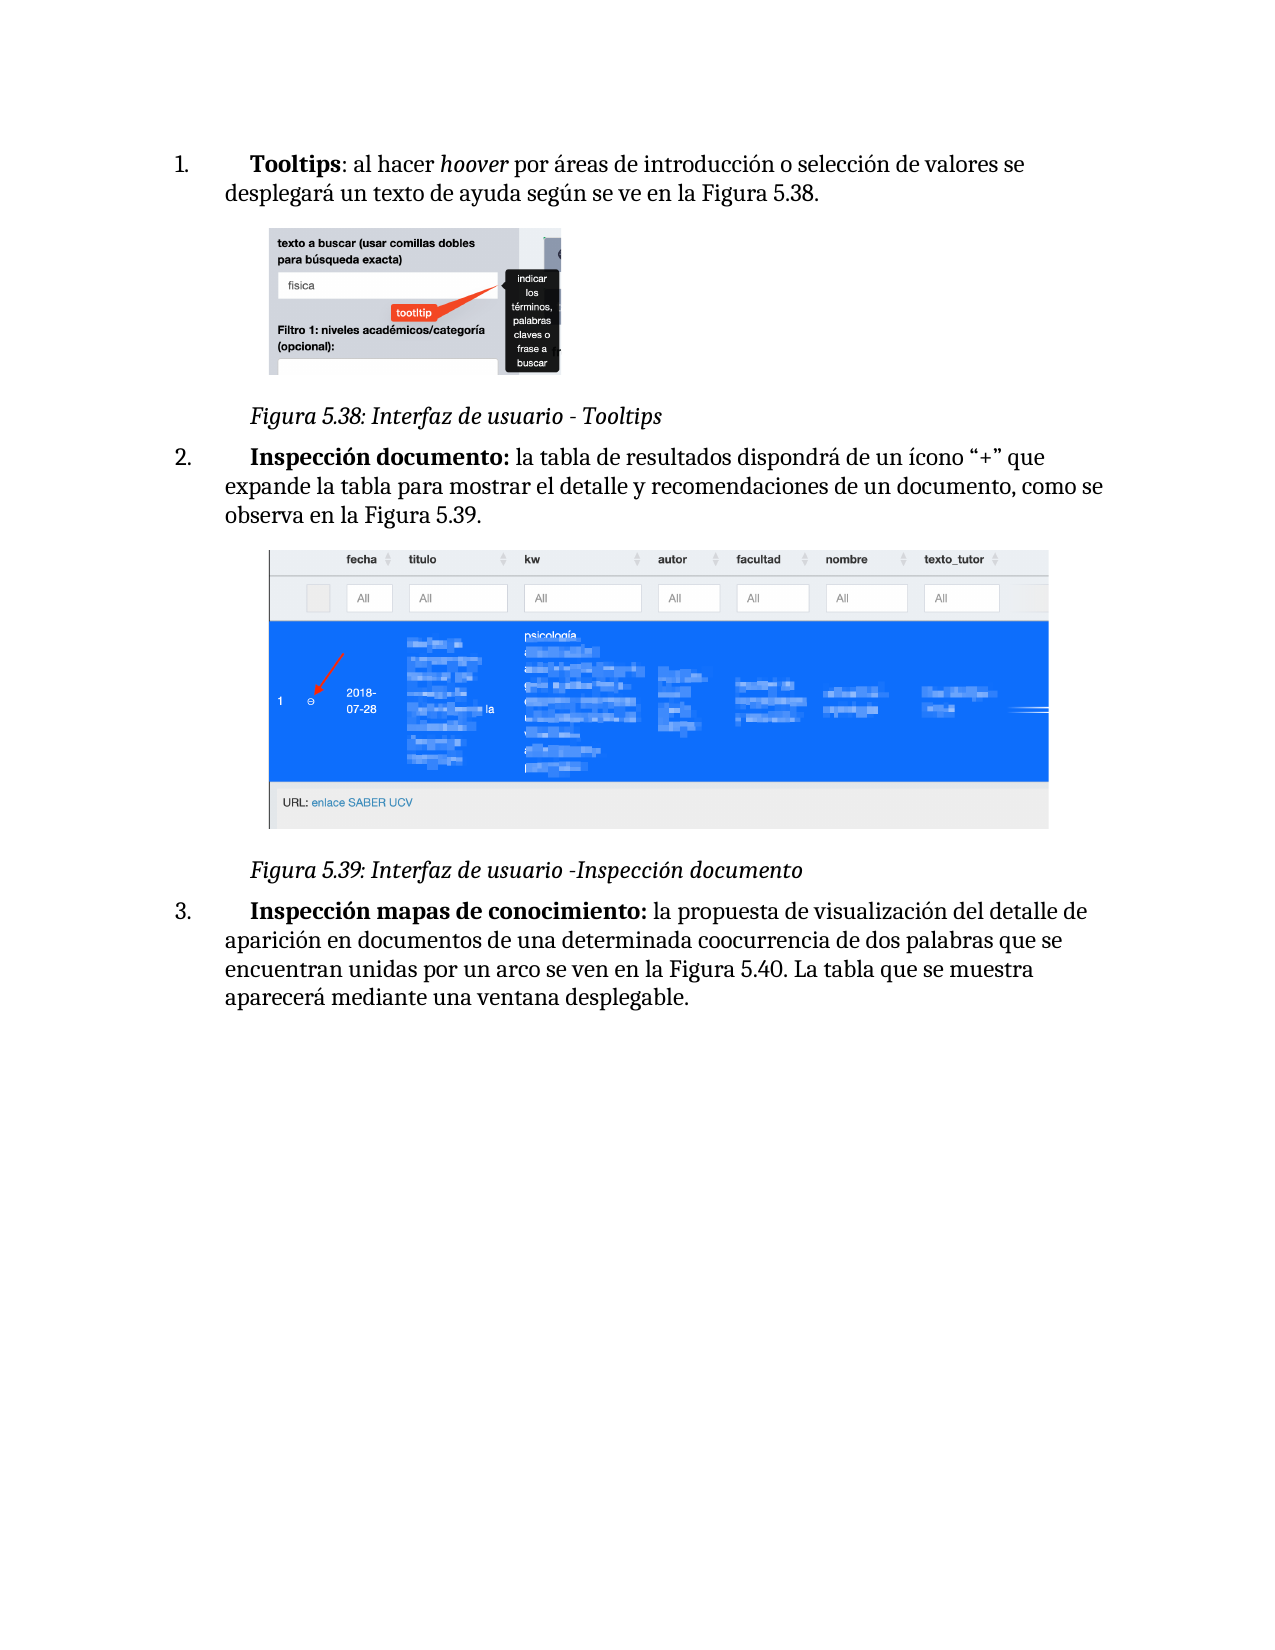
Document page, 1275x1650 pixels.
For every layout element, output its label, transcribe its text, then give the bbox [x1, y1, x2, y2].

list Inspección documento: la tabla de resultados dispondrá de un ícono “+” que expande la tabla para mostrar el detalle y recomendaciones de un documento, como se observa en la Figura 5.39. [175, 443, 1125, 529]
list Figura 5.39: Interfaz de usuario -Inspección documento [175, 856, 1125, 884]
list Tooltips: al hacer hoover por áreas de introducción o selección de valores se desplegará un texto de ayuda según se ve en la Figura 5.38. [175, 150, 1125, 207]
list Inspección mapas de conocimiento: la propuesta de visualización del detalle de aparición en documentos de una determinada coocurrencia de dos palabras que se encuentran unidas por un arco se ven en la Figura 5.40. La tabla que se muestra aparecerá mediante una ventana desplegable. [175, 897, 1125, 1012]
list Figura 5.38: Interfaz de usuario - Tooltips [175, 402, 1125, 431]
picture [268, 550, 1049, 829]
picture [268, 228, 562, 375]
